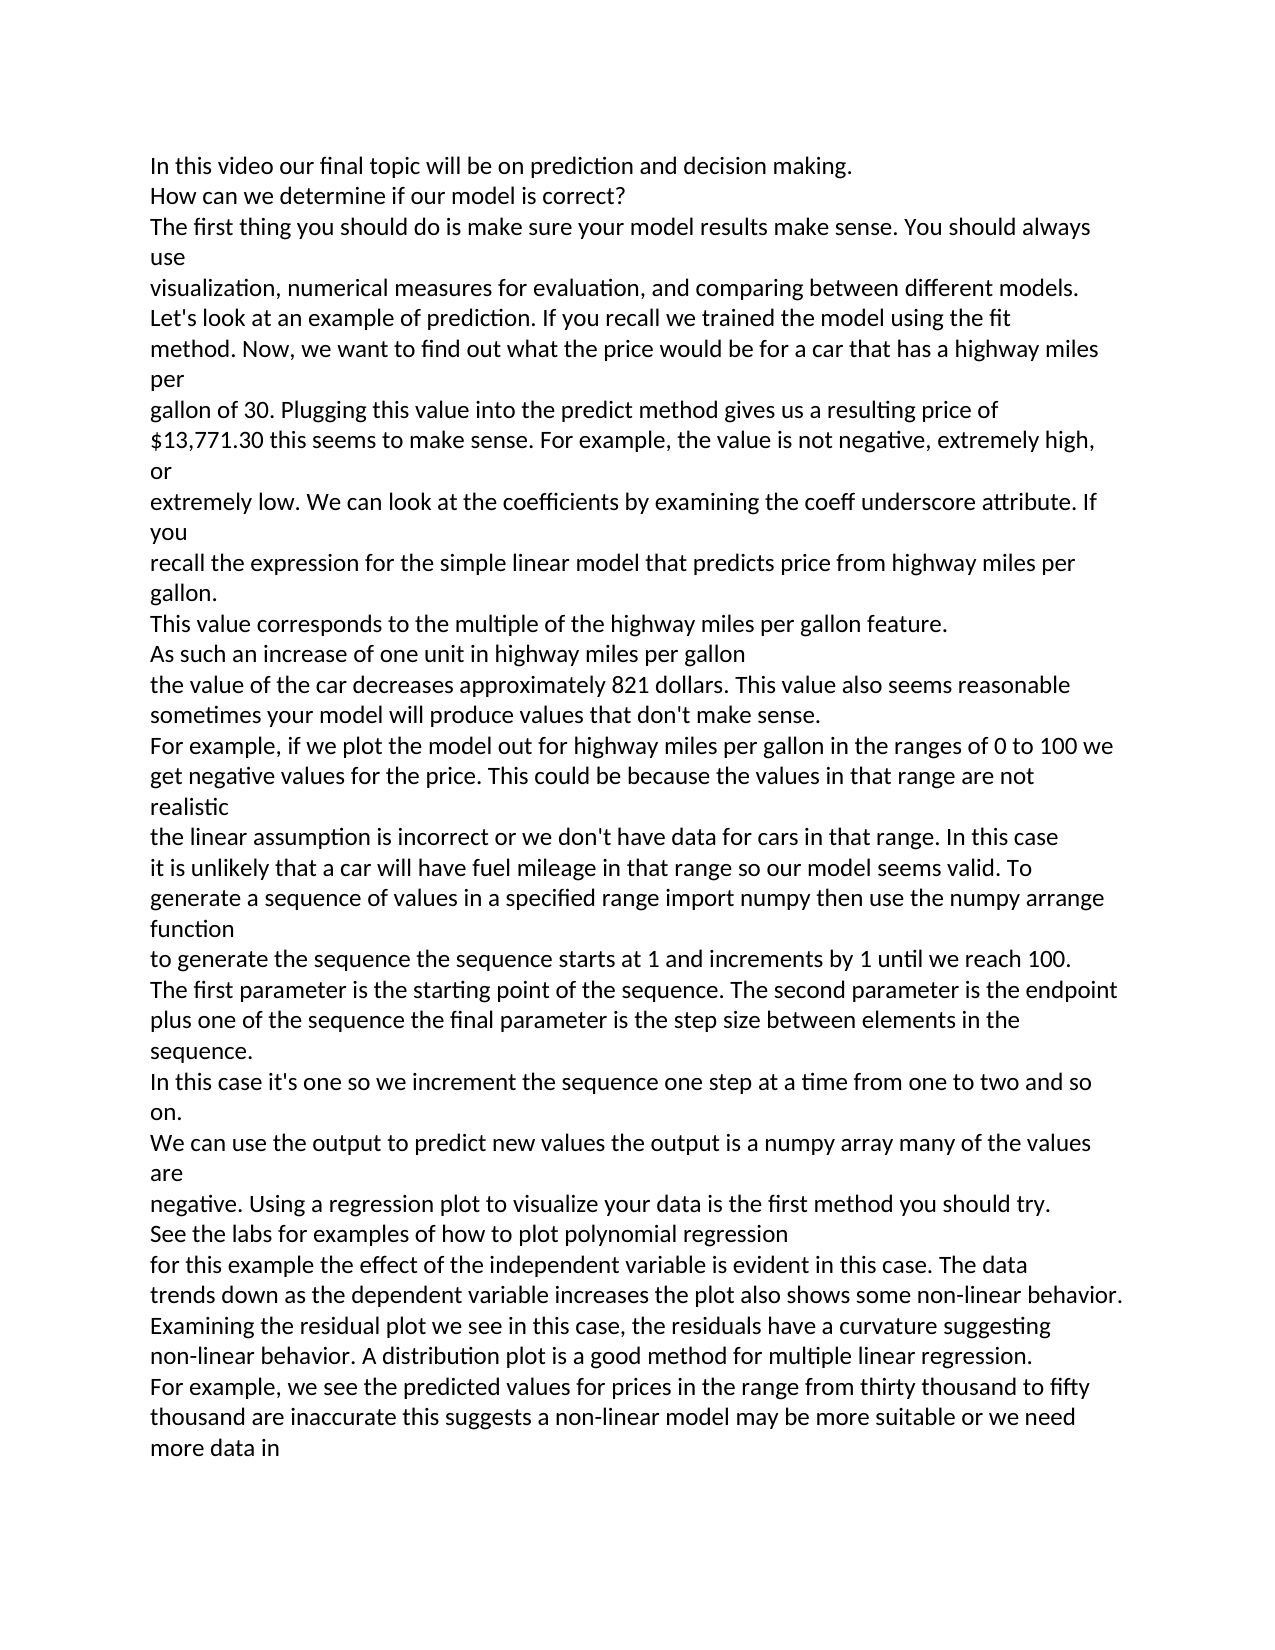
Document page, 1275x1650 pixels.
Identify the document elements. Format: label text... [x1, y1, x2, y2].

text visualization, numerical measures for evaluation, and comparing between different models. [150, 272, 1125, 303]
text method. Now, we want to find out what the price would be for a car that has a highway miles per [150, 333, 1125, 394]
text sometimes your model will produce values that don't make sense. [150, 699, 1125, 730]
text Examining the residual plot we see in this case, the residuals have a curvature suggesting [150, 1310, 1125, 1340]
text This value corresponds to the multiple of the highway miles per gallon feature. [150, 608, 1125, 638]
text Let's look at an example of prediction. If you recall we trained the model using the fit [150, 303, 1125, 333]
text the linear assumption is incorrect or we don't have data for cars in that range. In this case [150, 821, 1125, 852]
text gallon of 30. Plugging this value into the predict method gives us a resulting price of [150, 394, 1125, 425]
text negative. Using a regression plot to visualize your data is the first method you should try. [150, 1188, 1125, 1218]
text See the labs for examples of how to plot polynomial regression [150, 1218, 1125, 1249]
text $13,771.30 this seems to make sense. For example, the value is not negative, extremely high, or [150, 425, 1125, 486]
text get negative values for the price. This could be because the values in that range are not realistic [150, 760, 1125, 821]
text The first parameter is the starting point of the sequence. The second parameter is the endpoint [150, 974, 1125, 1004]
text In this video our final topic will be on prediction and decision making. [150, 150, 1125, 181]
text extremely low. We can look at the coefficients by examining the coeff underscore attribute. If you [150, 486, 1125, 547]
text In this case it's one so we increment the sequence one step at a time from one to two and so on. [150, 1066, 1125, 1127]
text generate a sequence of values in a specified range import numpy then use the numpy arrange function [150, 882, 1125, 943]
text to generate the sequence the sequence starts at 1 and increments by 1 until we reach 100. [150, 943, 1125, 974]
text it is unlikely that a car will have fuel mileage in that range so our model seems valid. To [150, 852, 1125, 882]
text How can we determine if our model is correct? [150, 181, 1125, 211]
text The first thing you should do is make sure your model results make sense. You should always use [150, 211, 1125, 272]
text for this example the effect of the independent variable is evident in this case. The data [150, 1249, 1125, 1279]
text We can use the output to predict new values the output is a numpy array many of the values are [150, 1127, 1125, 1188]
text the value of the car decreases approximately 821 dollars. This value also seems reasonable [150, 669, 1125, 699]
text recall the expression for the simple linear model that predicts price from highway miles per gallon. [150, 547, 1125, 608]
text For example, we see the predicted values for prices in the range from thirty thousand to fifty [150, 1371, 1125, 1401]
text thousand are inaccurate this suggests a non-linear model may be more suitable or we need more data in [150, 1401, 1125, 1462]
text For example, if we plot the model out for highway miles per gallon in the ranges of 0 to 100 we [150, 730, 1125, 760]
text trends down as the dependent variable increases the plot also shows some non-linear behavior. [150, 1279, 1125, 1310]
text plus one of the sequence the final parameter is the step size between elements in the sequence. [150, 1004, 1125, 1066]
text As such an increase of one unit in highway miles per gallon [150, 638, 1125, 669]
text non-linear behavior. A distribution plot is a good method for multiple linear regression. [150, 1340, 1125, 1371]
